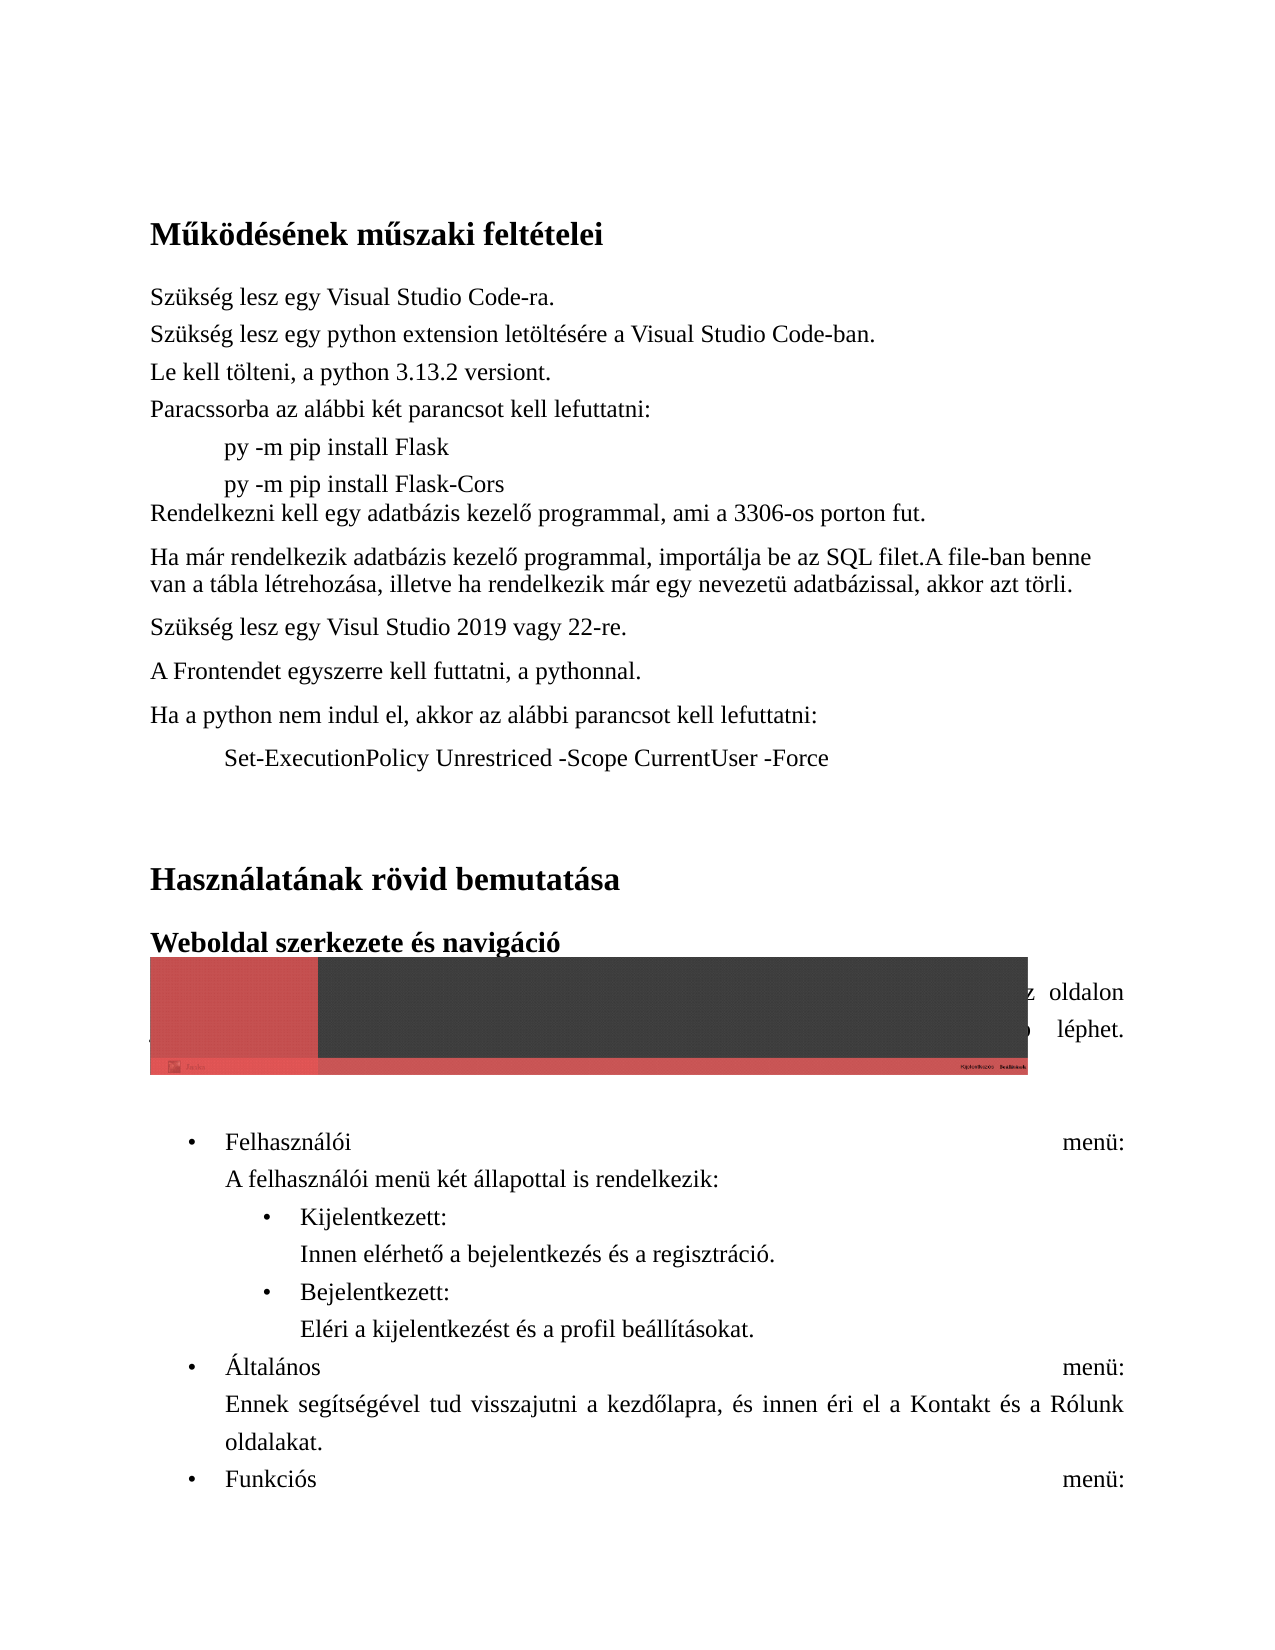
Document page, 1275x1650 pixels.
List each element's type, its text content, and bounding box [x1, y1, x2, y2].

list Felhasználói menü: A felhasználói menü két állapottal is rendelkezik: [187, 1120, 1125, 1195]
text Set-ExecutionPolicy Unrestriced -Scope CurrentUser -Force [150, 745, 1125, 772]
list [187, 1457, 1125, 1495]
text Le kell tölteni, a python 3.13.2 versiont. [150, 350, 1125, 387]
text A Frontendet egyszerre kell futtatni, a pythonnal. [150, 658, 1125, 685]
text Működésének műszaki feltételei [150, 225, 1125, 250]
text Rendelkezni kell egy adatbázis kezelő programmal, ami a 3306-os porton fut. [150, 500, 1125, 527]
text Paracssorba az alábbi két parancsot kell lefuttatni: [150, 387, 1125, 425]
list Általános menü: Ennek segítségével tud visszajutni a kezdőlapra, és innen éri el a Kontakt és a Rólunk oldalakat. [187, 1345, 1125, 1457]
list Bejelentkezett: Eléri a kijelentkezést és a profil beállításokat. [262, 1270, 1125, 1345]
list Kijelentkezett: Innen elérhető a bejelentkezés és a regisztráció. [262, 1195, 1125, 1270]
text Ha már rendelkezik adatbázis kezelő programmal, importálja be az SQL filet.A file-ban benne van a tábla létrehozása, illetve ha rendelkezik már egy nevezetü adatbázissal, akkor azt törli. [150, 544, 1125, 598]
text A főoldal két alapvető funkciót tartalmaz, a bejelentkezést, valamint néhányat az oldalon jelenlévő alkalmazások. A főoldalról három menü segítségével is tovább léphet. [150, 970, 1125, 1082]
text py -m pip install Flask [150, 425, 1125, 462]
text Weboldal szerkezete és navigáció [150, 932, 1125, 957]
text Szükség lesz egy Visual Studio Code-ra. [150, 275, 1125, 312]
text py -m pip install Flask-Cors [150, 462, 1125, 500]
text Ha a python nem indul el, akkor az alábbi parancsot kell lefuttatni: [150, 702, 1125, 728]
text Szükség lesz egy Visul Studio 2019 vagy 22-re. [150, 614, 1125, 641]
text Szükség lesz egy python extension letöltésére a Visual Studio Code-ban. [150, 312, 1125, 350]
text Használatának rövid bemutatása [150, 870, 1125, 895]
